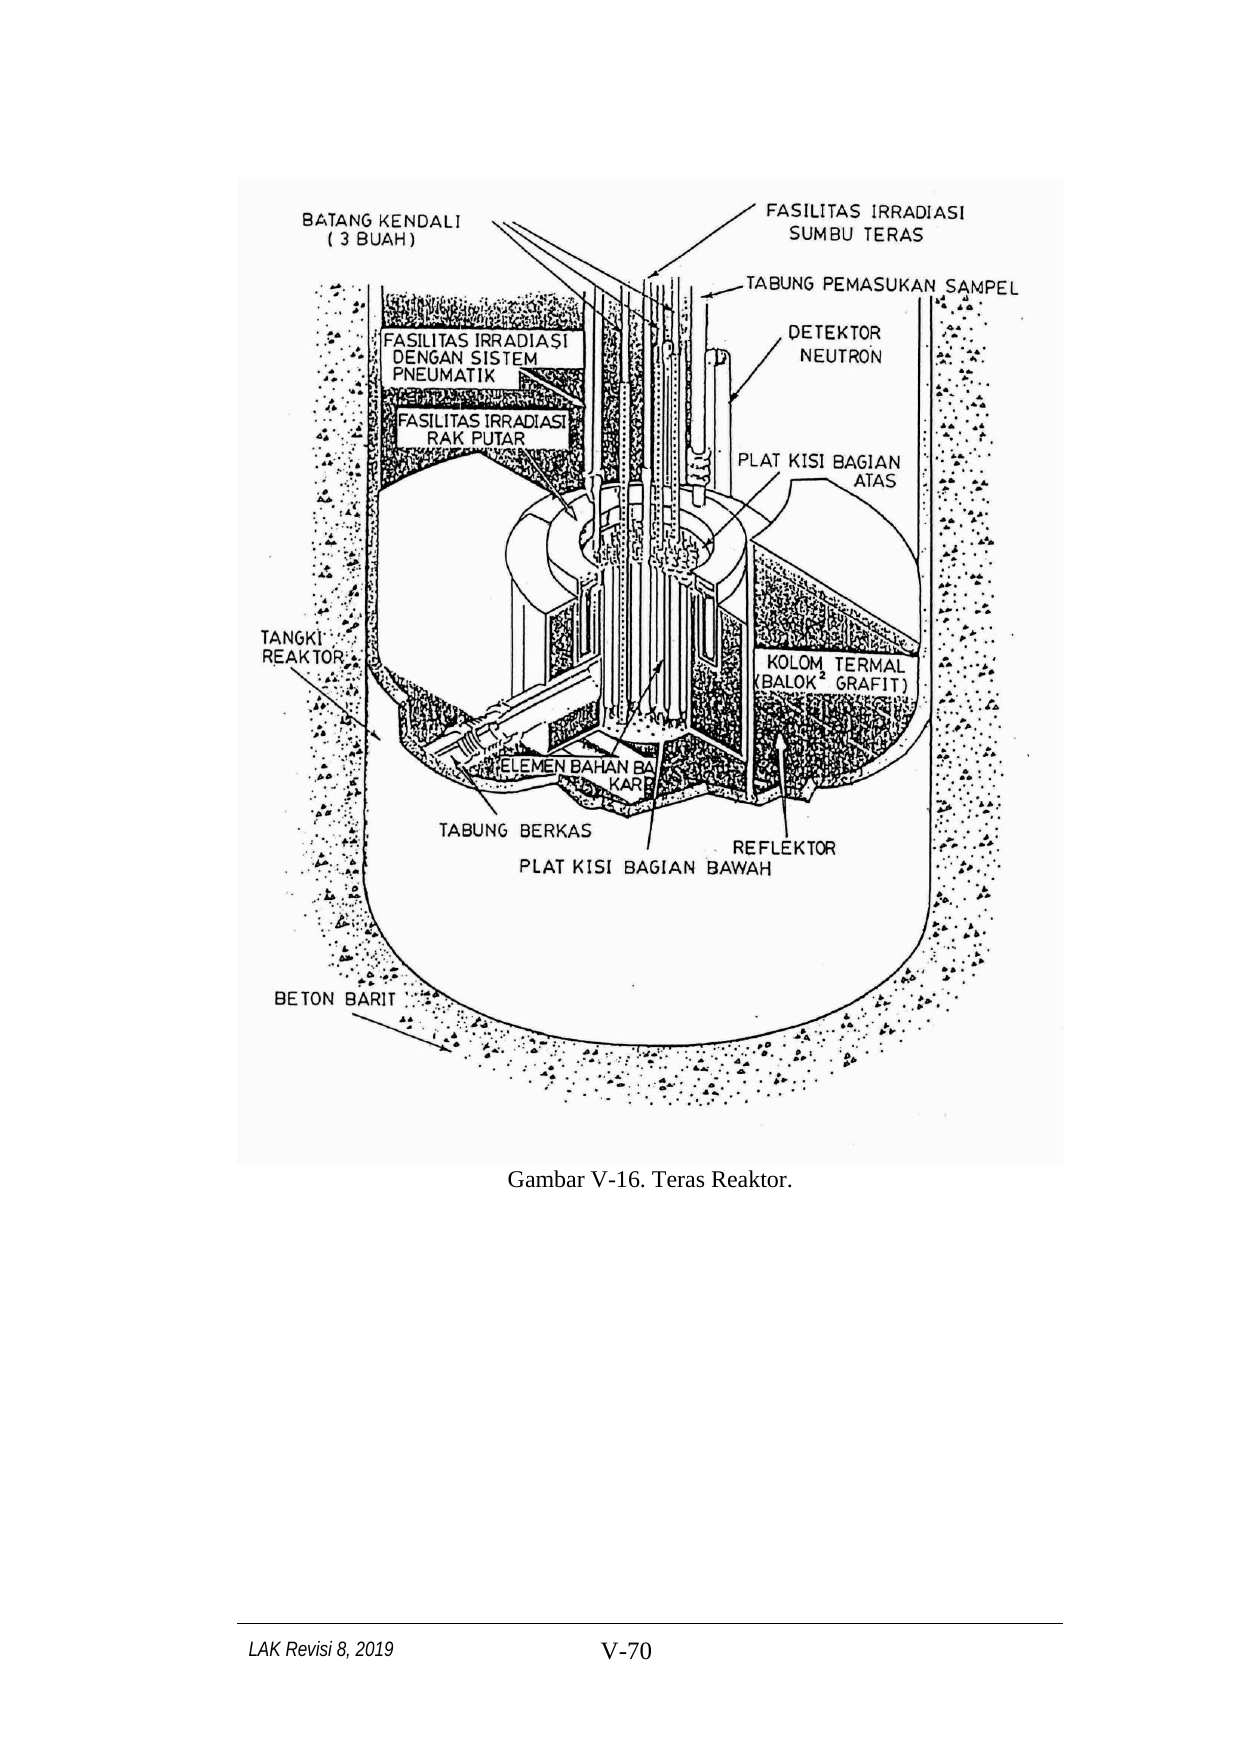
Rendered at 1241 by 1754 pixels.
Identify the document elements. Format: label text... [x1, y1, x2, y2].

text Gambar V-16. Teras Reaktor. [237, 1165, 1063, 1192]
